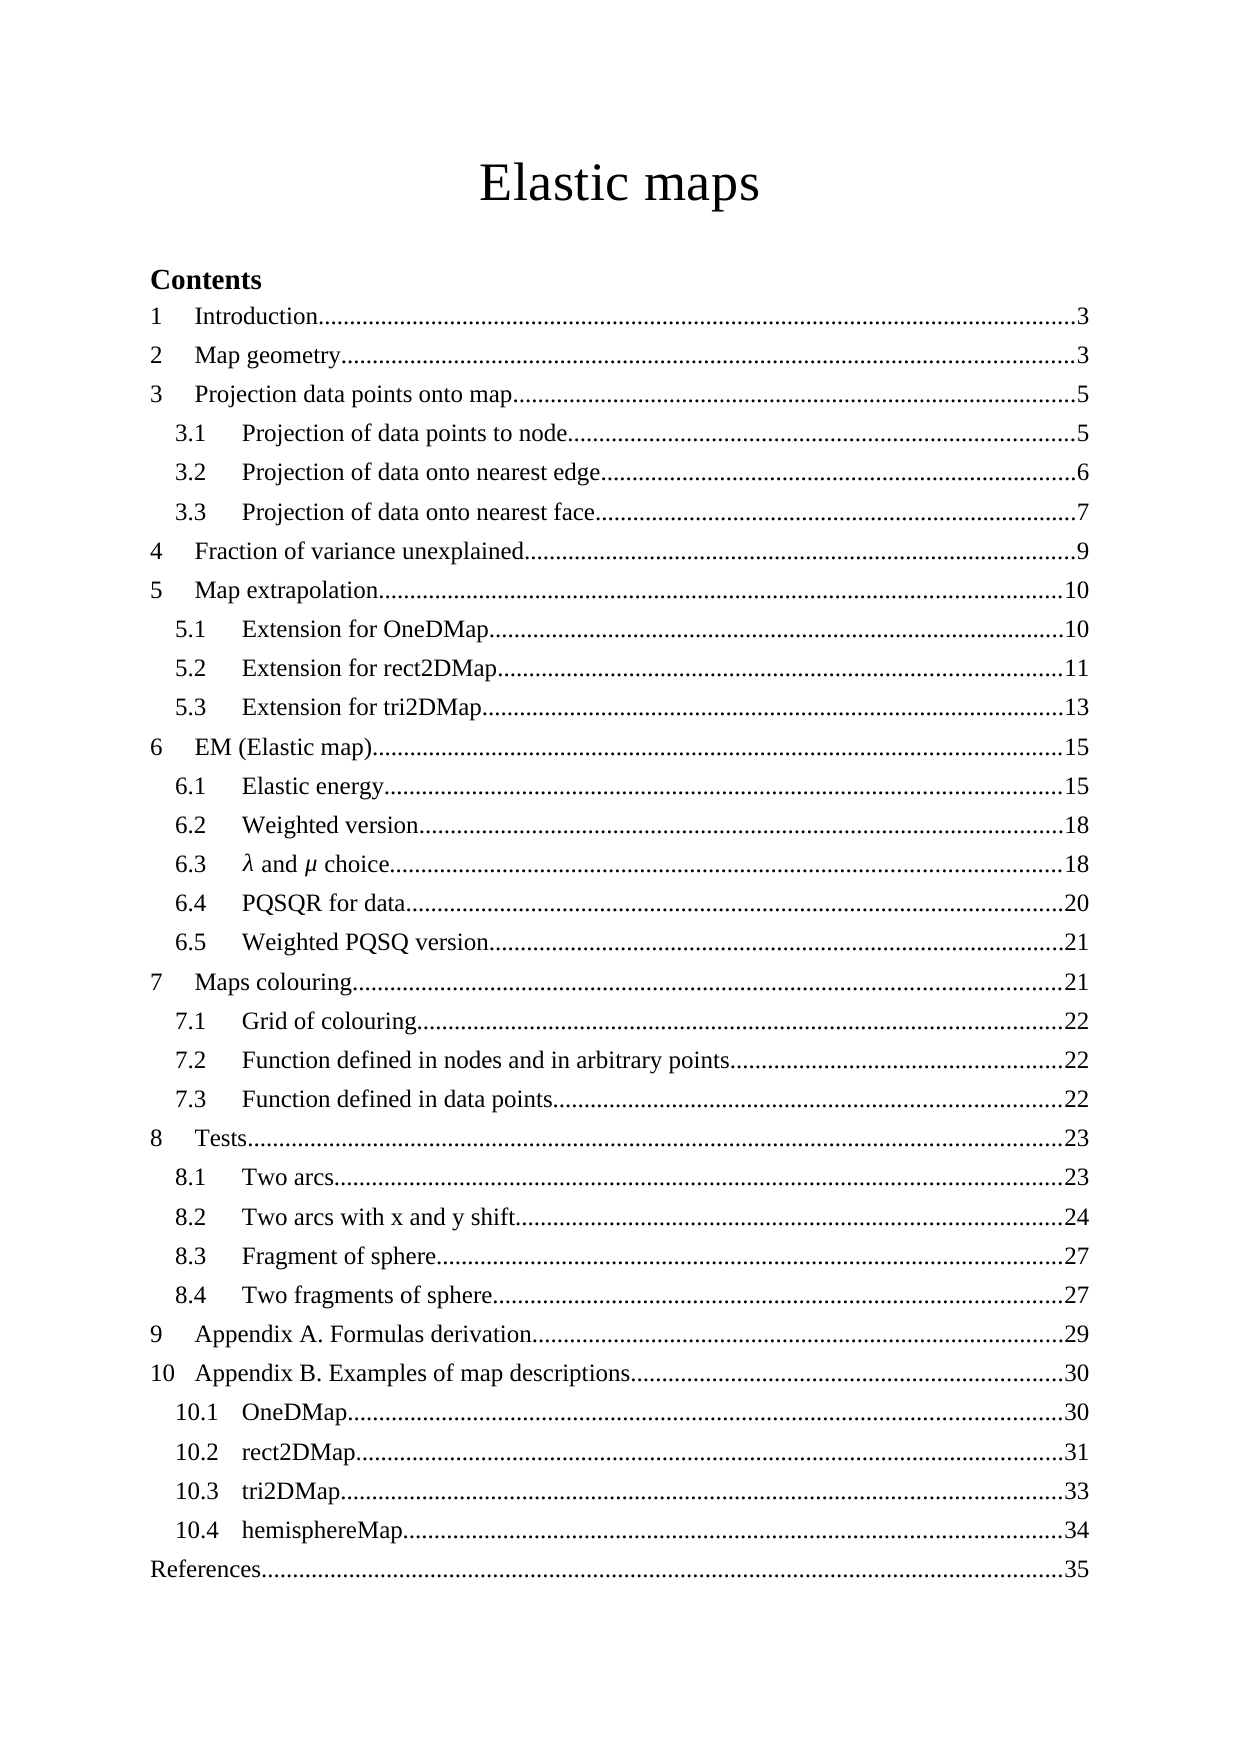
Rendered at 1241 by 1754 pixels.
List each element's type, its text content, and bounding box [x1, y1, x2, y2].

title Elastic maps [150, 150, 1090, 212]
